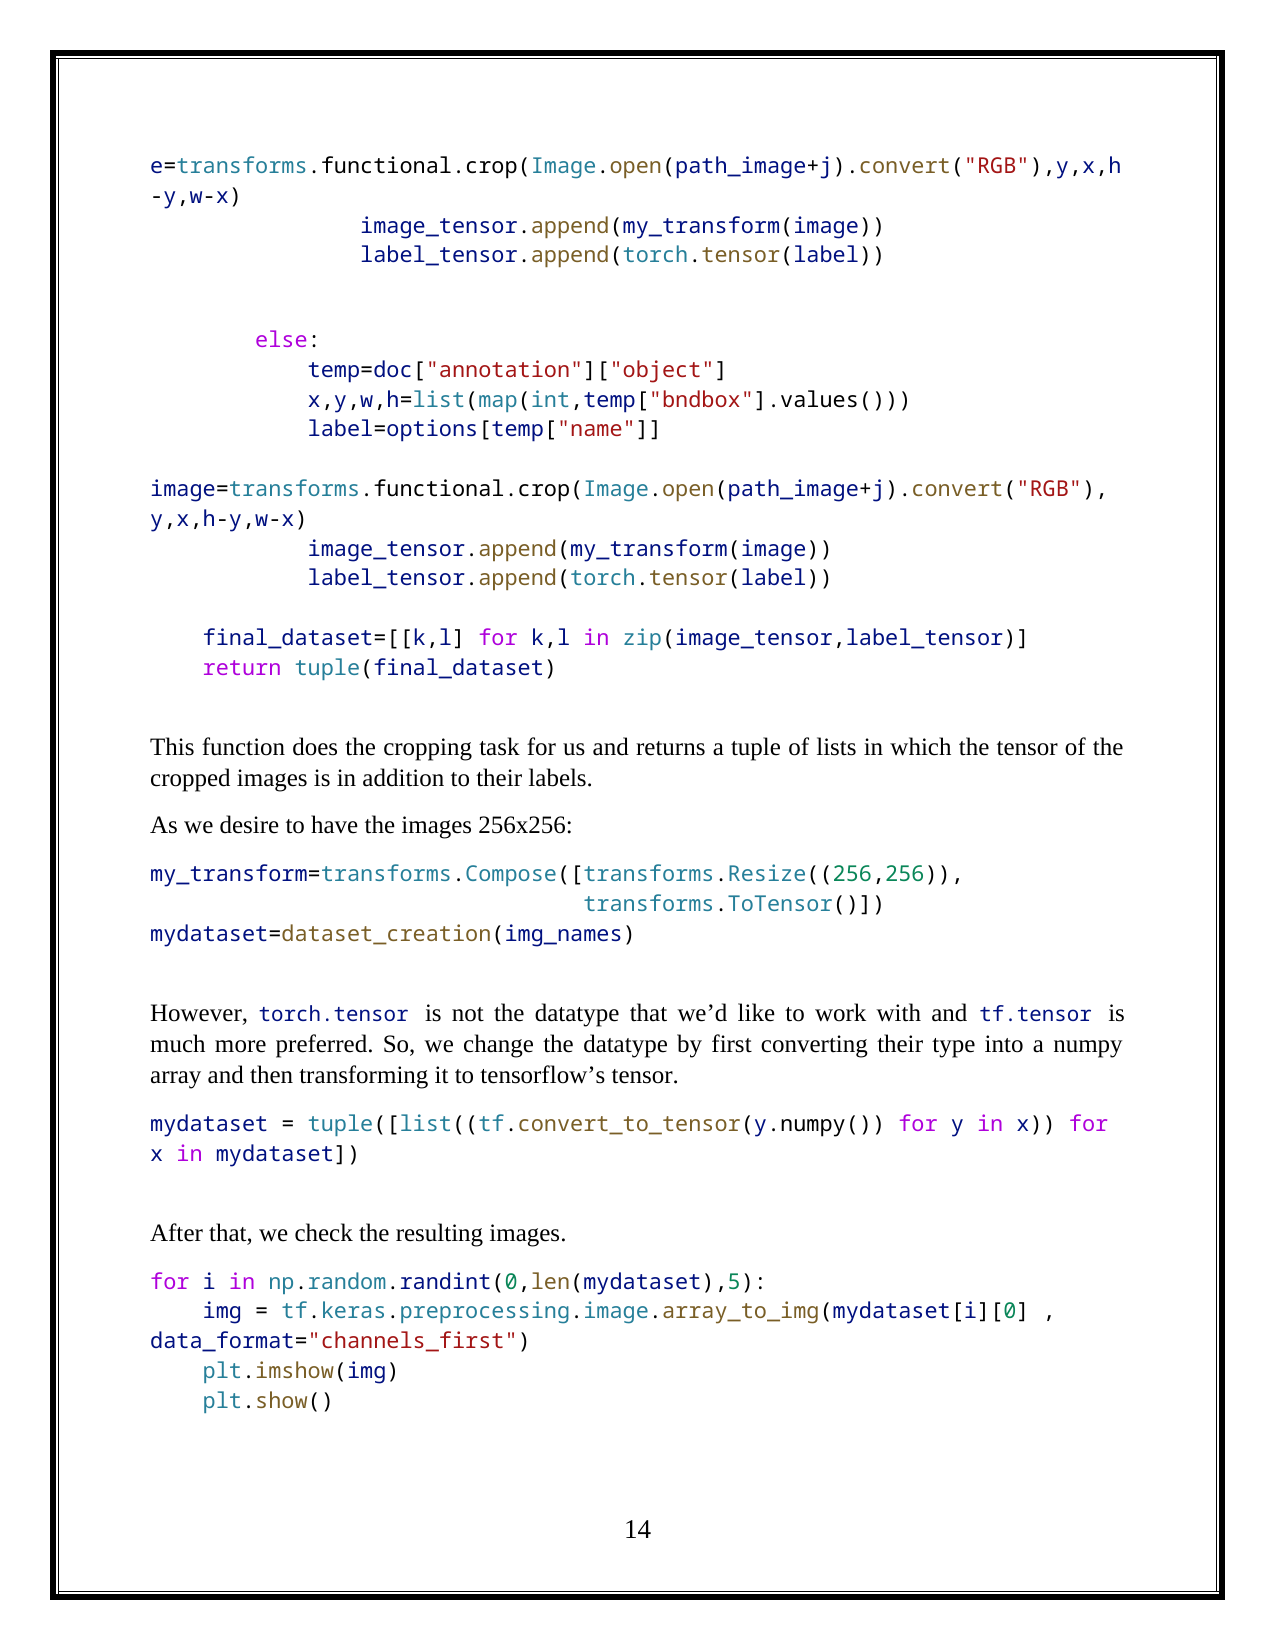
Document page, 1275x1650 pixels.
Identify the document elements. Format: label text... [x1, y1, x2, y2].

text plt.imshow(img) [150, 1355, 1125, 1385]
text return tuple(final_dataset) [150, 652, 1125, 681]
text mydataset = tuple([list((tf.convert_to_tensor(y.numpy()) for y in x)) for x in mydataset]) [150, 1108, 1125, 1168]
text my_transform=transforms.Compose([transforms.Resize((256,256)), [150, 858, 1125, 888]
text However, torch.tensor is not the datatype that we’d like to work with and tf.tensor is much more preferred. So, we change the datatype by first converting their type into a numpy array and then transforming it to tensorflow’s tensor. [150, 998, 1125, 1089]
text transforms.ToTensor()]) [150, 888, 1125, 918]
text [150, 150, 1125, 209]
text label_tensor.append(torch.tensor(label)) [150, 239, 1125, 269]
text As we desire to have the images 256x256: [150, 810, 1125, 839]
text final_dataset=[[k,l] for k,l in zip(image_tensor,label_tensor)] [150, 622, 1125, 652]
text plt.show() [150, 1385, 1125, 1415]
text After that, we check the resulting images. [150, 1218, 1125, 1247]
text img = tf.keras.preprocessing.image.array_to_img(mydataset[i][0] , data_format="channels_first") [150, 1296, 1125, 1355]
text temp=doc["annotation"]["object"] [150, 354, 1125, 383]
text image=transforms.functional.crop(Image.open(path_image+j).convert("RGB"), y,x,h-y,w-x) [150, 443, 1125, 532]
text label=options[temp["name"]] [150, 413, 1125, 443]
text image_tensor.append(my_transform(image)) [150, 532, 1125, 562]
text x,y,w,h=list(map(int,temp["bndbox"].values())) [150, 383, 1125, 413]
text image_tensor.append(my_transform(image)) [150, 209, 1125, 239]
text mydataset=dataset_creation(img_names) [150, 918, 1125, 947]
text for i in np.random.randint(0,len(mydataset),5): [150, 1266, 1125, 1296]
text else: [150, 324, 1125, 354]
text This function does the cropping task for us and returns a tuple of lists in which the tensor of the cropped images is in addition to their labels. [150, 732, 1125, 791]
text label_tensor.append(torch.tensor(label)) [150, 562, 1125, 592]
